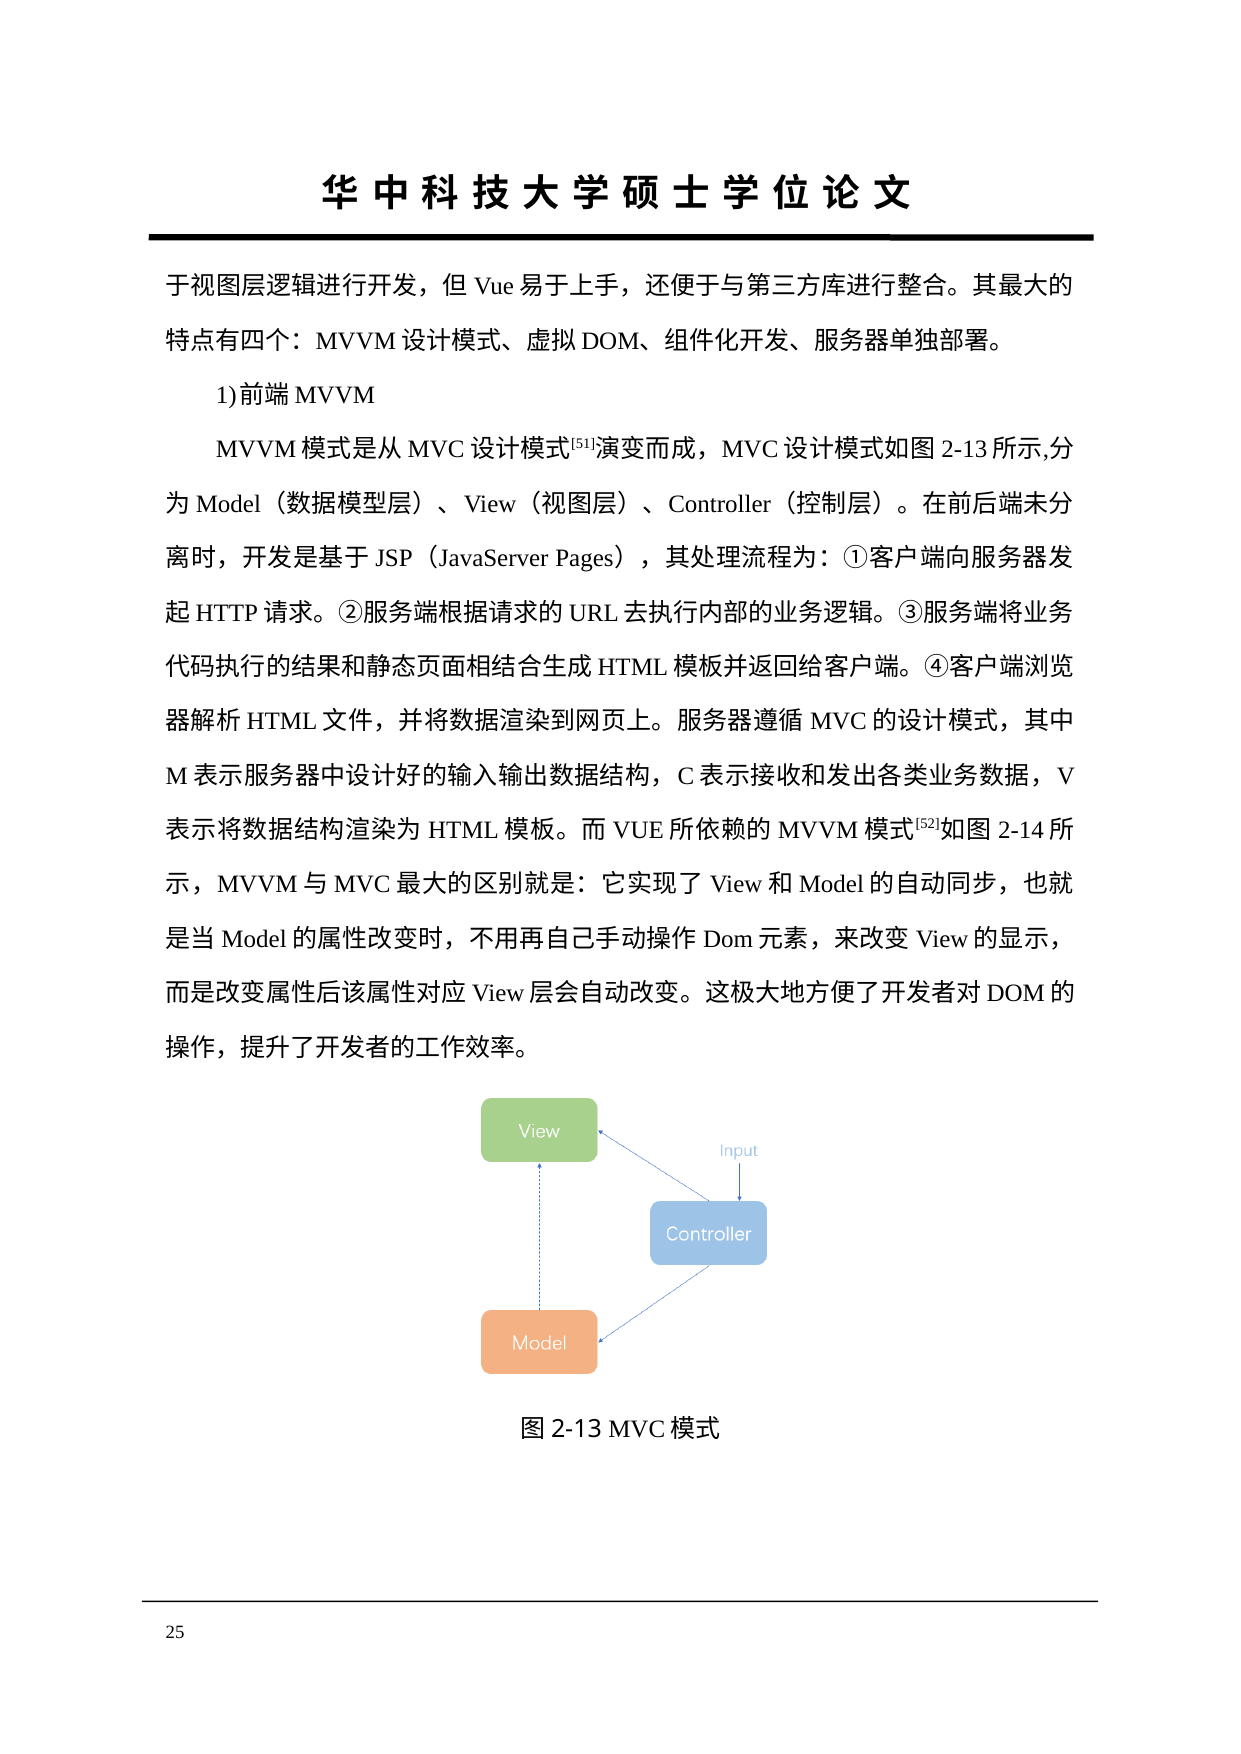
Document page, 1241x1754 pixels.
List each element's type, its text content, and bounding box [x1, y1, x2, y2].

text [165, 266, 1075, 356]
picture [451, 1081, 789, 1394]
list 前端MVVM [216, 374, 1075, 411]
